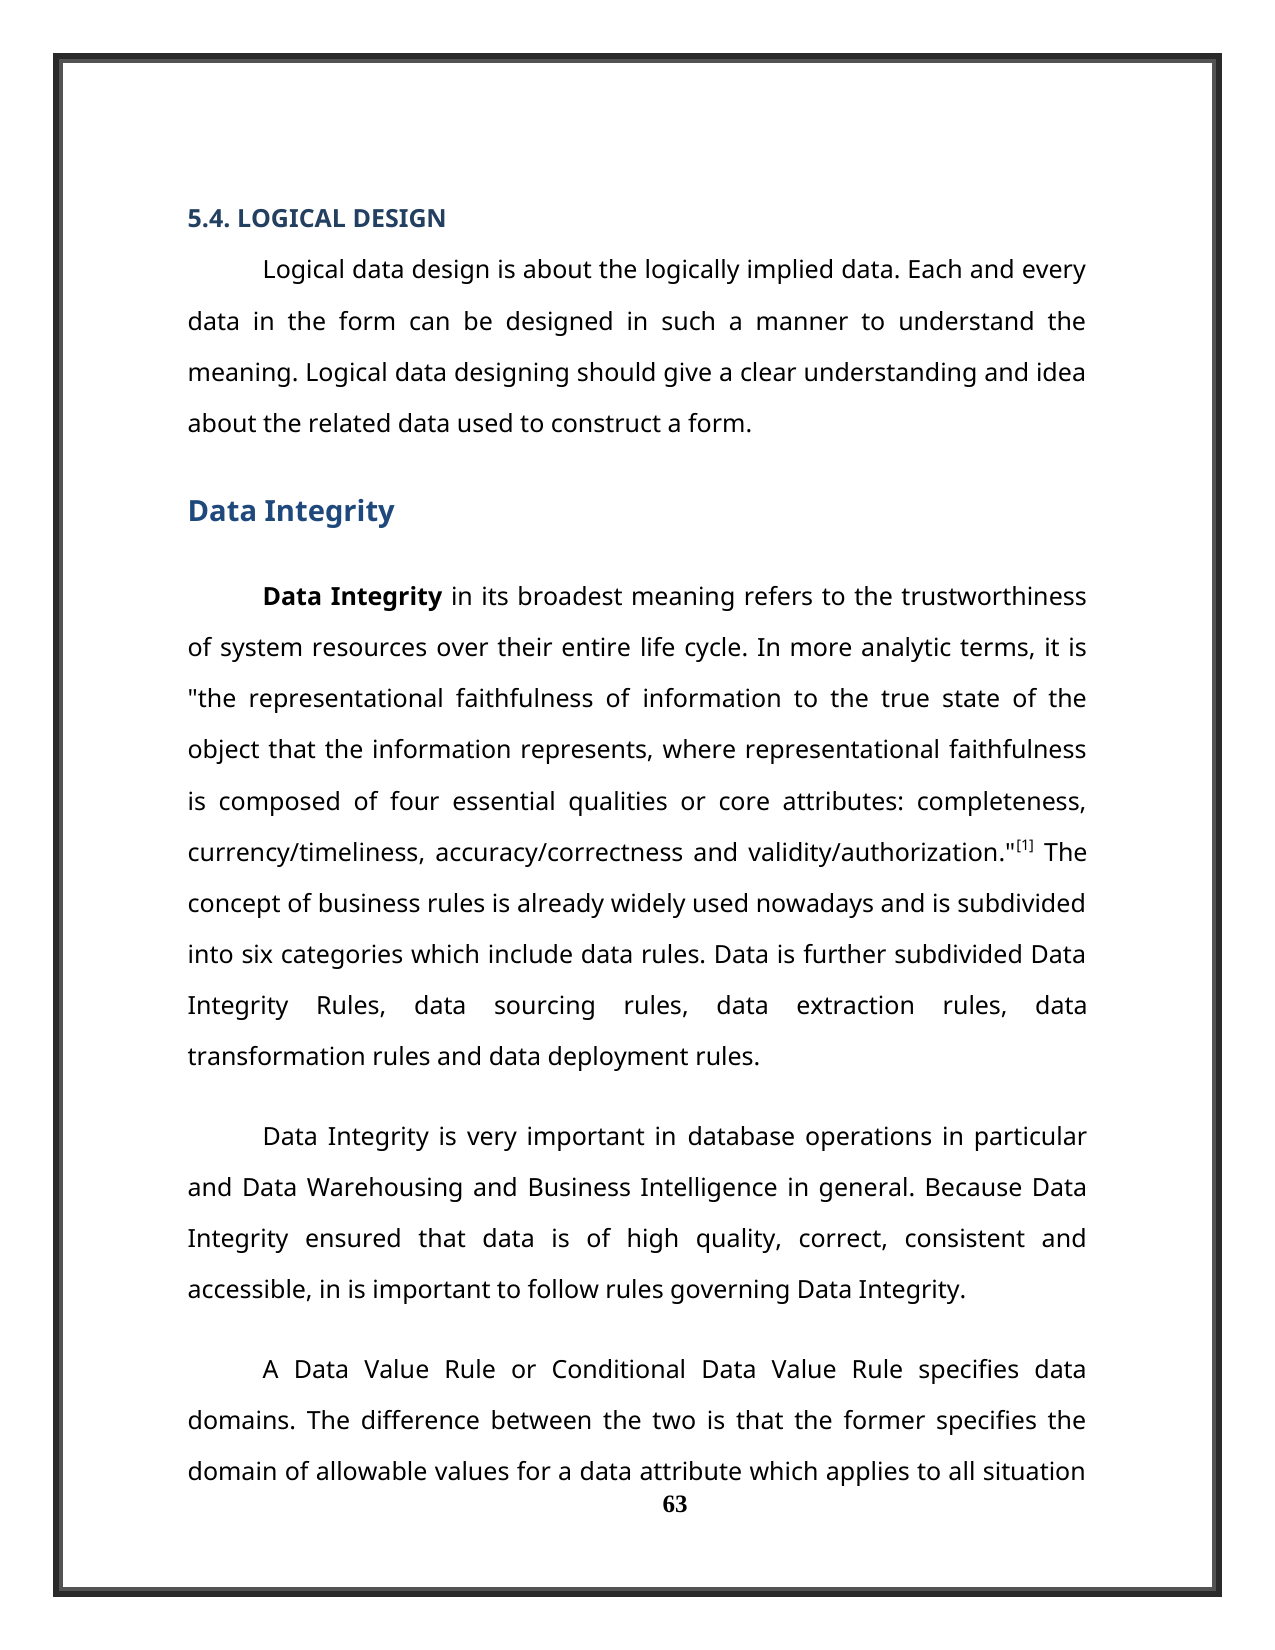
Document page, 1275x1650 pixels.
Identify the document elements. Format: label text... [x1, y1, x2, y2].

text Data Integrity in its broadest meaning refers to the trustworthiness of system resources over their entire life cycle. In more analytic terms, it is "the representational faithfulness of information to the true state of the object that the information represents, where representational faithfulness is composed of four essential qualities or core attributes: completeness, currency/timeliness, accuracy/correctness and validity/authorization."[1] The concept of business rules is already widely used nowadays and is subdivided into six categories which include data rules. Data is further subdivided Data Integrity Rules, data sourcing rules, data extraction rules, data transformation rules and data deployment rules. [187, 579, 1087, 1072]
subtitle Data Integrity [187, 490, 1087, 530]
text Logical data design is about the logically implied data. Each and every data in the form can be designed in such a manner to understand the meaning. Logical data designing should give a clear understanding and idea about the related data used to construct a form. [187, 252, 1087, 439]
text 5.4. LOGICAL DESIGN [187, 201, 1087, 235]
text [187, 1352, 1087, 1488]
text Data Integrity is very important in database operations in particular and Data Warehousing and Business Intelligence in general. Because Data Integrity ensured that data is of high quality, correct, consistent and accessible, in is important to follow rules governing Data Integrity. [187, 1118, 1087, 1306]
